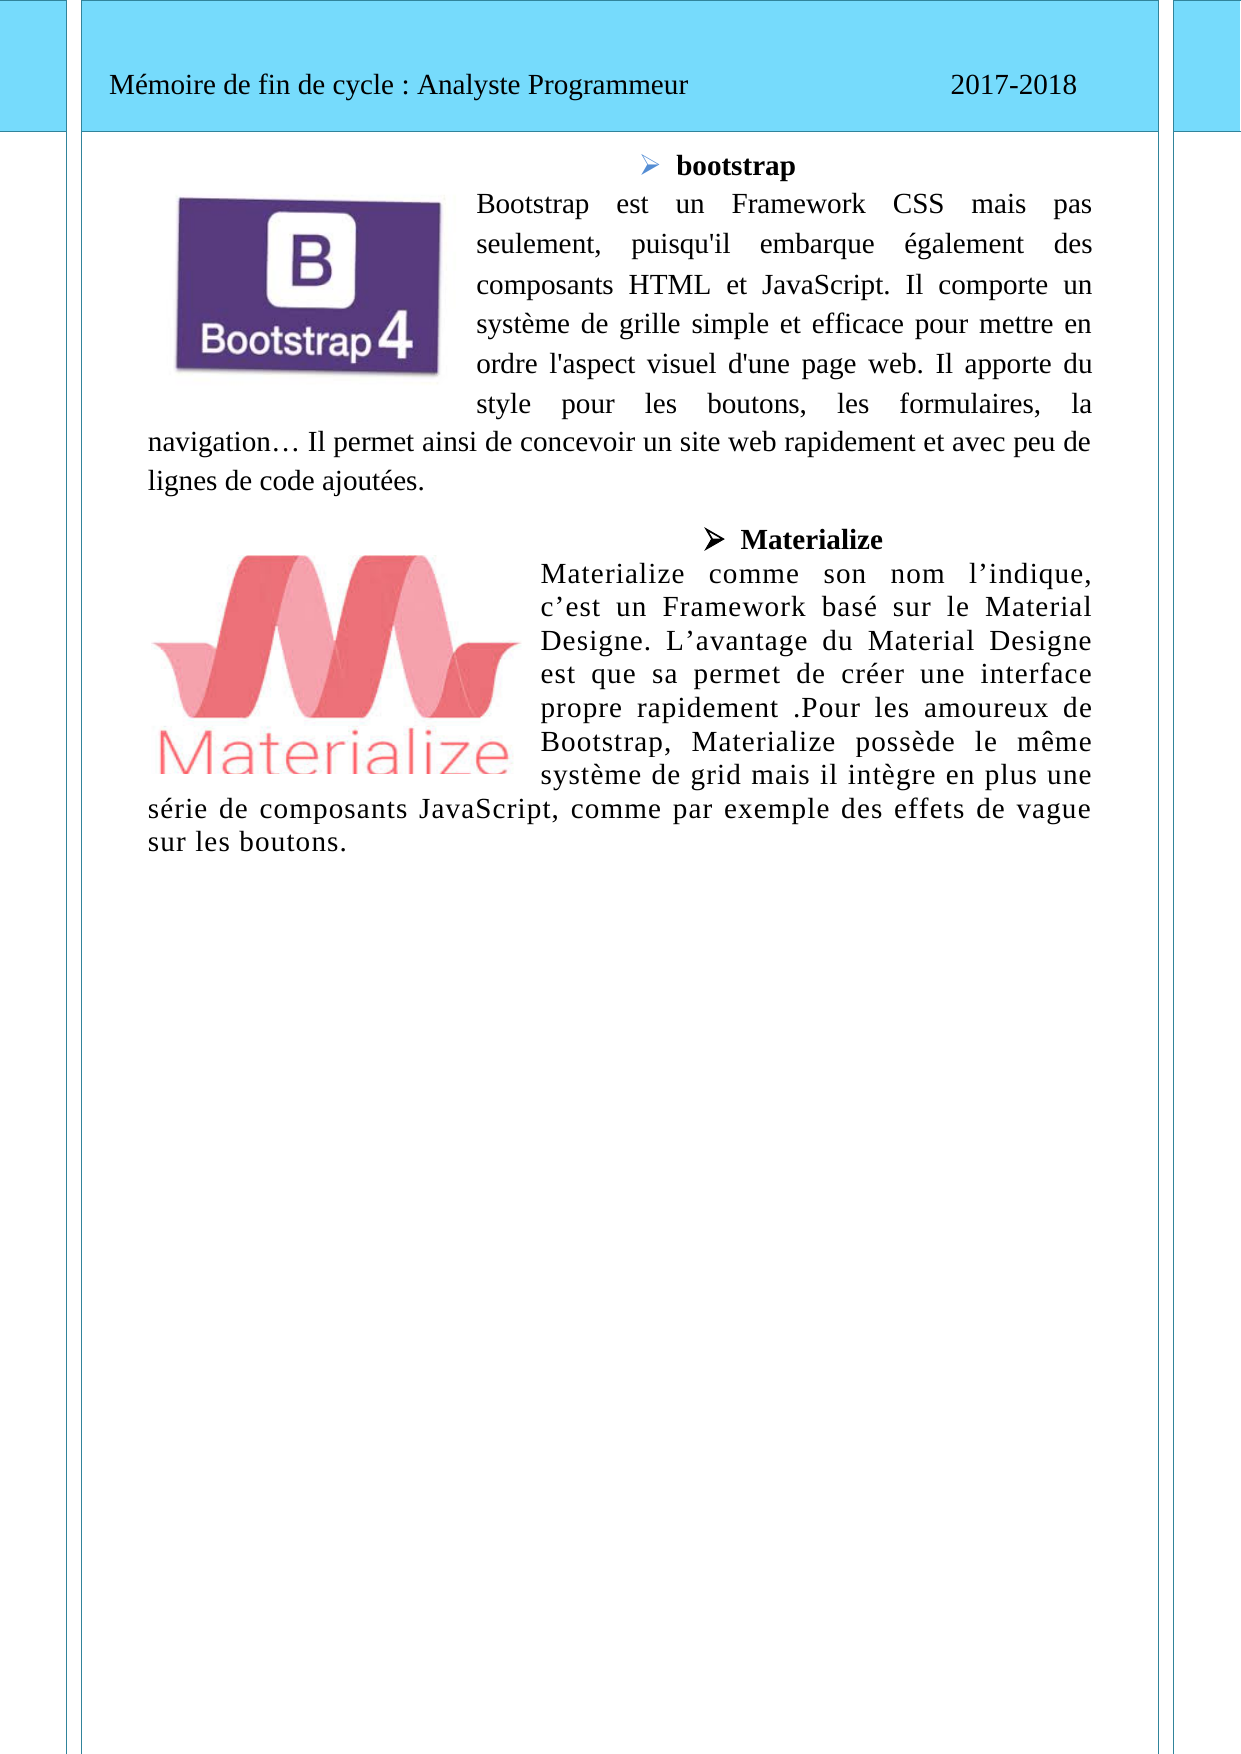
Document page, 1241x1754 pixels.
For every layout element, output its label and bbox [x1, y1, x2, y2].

picture [151, 555, 522, 774]
picture [158, 176, 458, 390]
